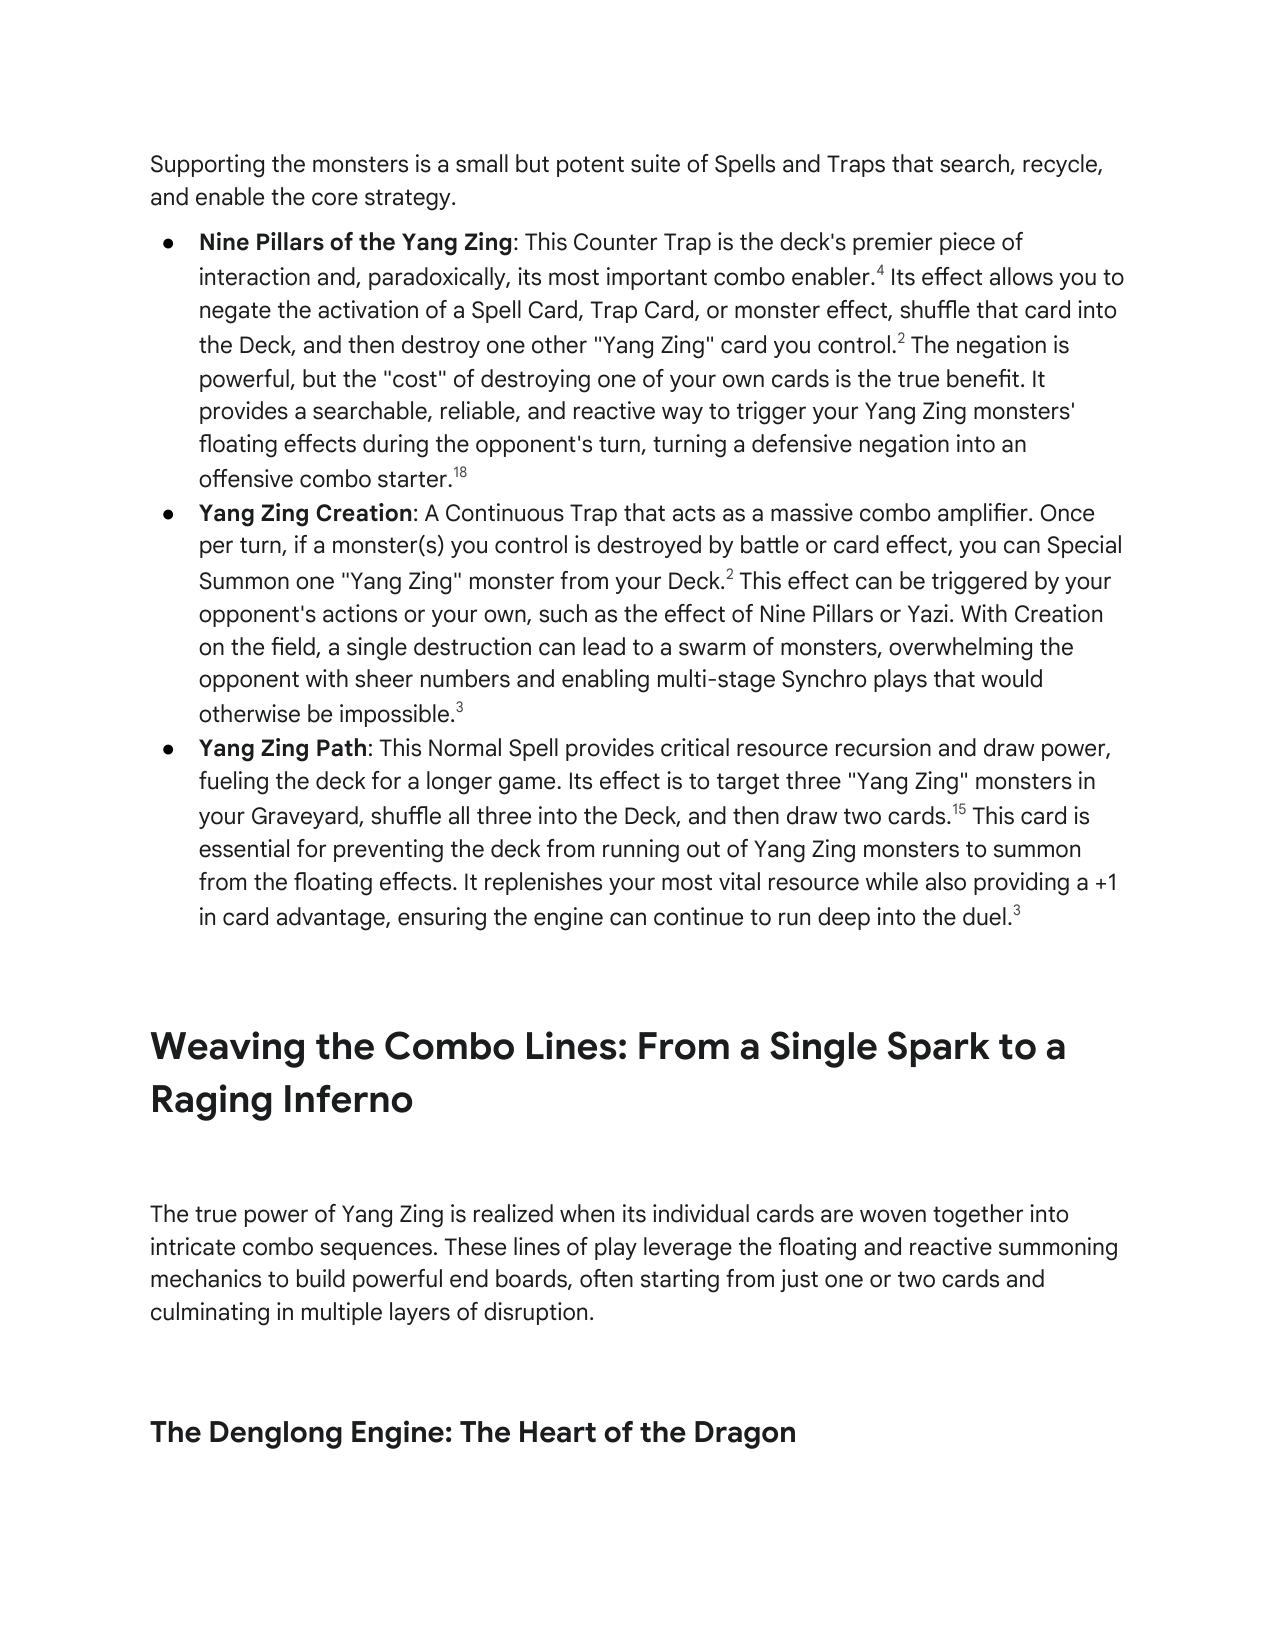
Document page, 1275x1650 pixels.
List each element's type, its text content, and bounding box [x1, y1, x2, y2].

list Yang Zing Creation: A Continuous Trap that acts as a massive combo amplifier. Once per turn, if a monster(s) you control is destroyed by battle or card effect, you can Special Summon one "Yang Zing" monster from your Deck.2 This effect can be triggered by your opponent's actions or your own, such as the effect of Nine Pillars or Yazi. With Creation on the field, a single destruction can lead to a swarm of monsters, overwhelming the opponent with sheer numbers and enabling multi-stage Synchro plays that would otherwise be impossible.3 [161, 499, 1125, 730]
subtitle Weaving the Combo Lines: From a Single Spark to a Raging Inferno [150, 1023, 1125, 1123]
subtitle The Denglong Engine: The Heart of the Dragon [150, 1414, 1125, 1450]
text Supporting the monsters is a small but potent suite of Spells and Traps that search, recycle, and enable the core strategy. [150, 150, 1125, 211]
text The true power of Yang Zing is realized when its individual cards are woven together into intricate combo sequences. These lines of play leverage the floating and reactive summoning mechanics to build powerful end boards, often starting from just one or two cards and culminating in multiple layers of disruption. [150, 1200, 1125, 1327]
list Yang Zing Path: This Normal Spell provides critical resource recursion and draw power, fueling the deck for a longer game. Its effect is to target three "Yang Zing" monsters in your Graveyard, shuffle all three into the Deck, and then draw two cards.15 This card is essential for preventing the deck from running out of Yang Zing monsters to summon from the floating effects. It replenishes your most vital resource while also providing a +1 in card advantage, ensuring the engine can continue to run deep into the duel.3 [161, 734, 1125, 933]
list Nine Pillars of the Yang Zing: This Counter Trap is the deck's premier piece of interaction and, paradoxically, its most important combo enabler.4 Its effect allows you to negate the activation of a Spell Card, Trap Card, or monster effect, shuffle that card into the Deck, and then destroy one other "Yang Zing" card you control.2 The negation is powerful, but the "cost" of destroying one of your own cards is the true benefit. It provides a searchable, reliable, and reactive way to trigger your Yang Zing monsters' floating effects during the opponent's turn, turning a defensive negation into an offensive combo starter.18 [161, 228, 1125, 495]
